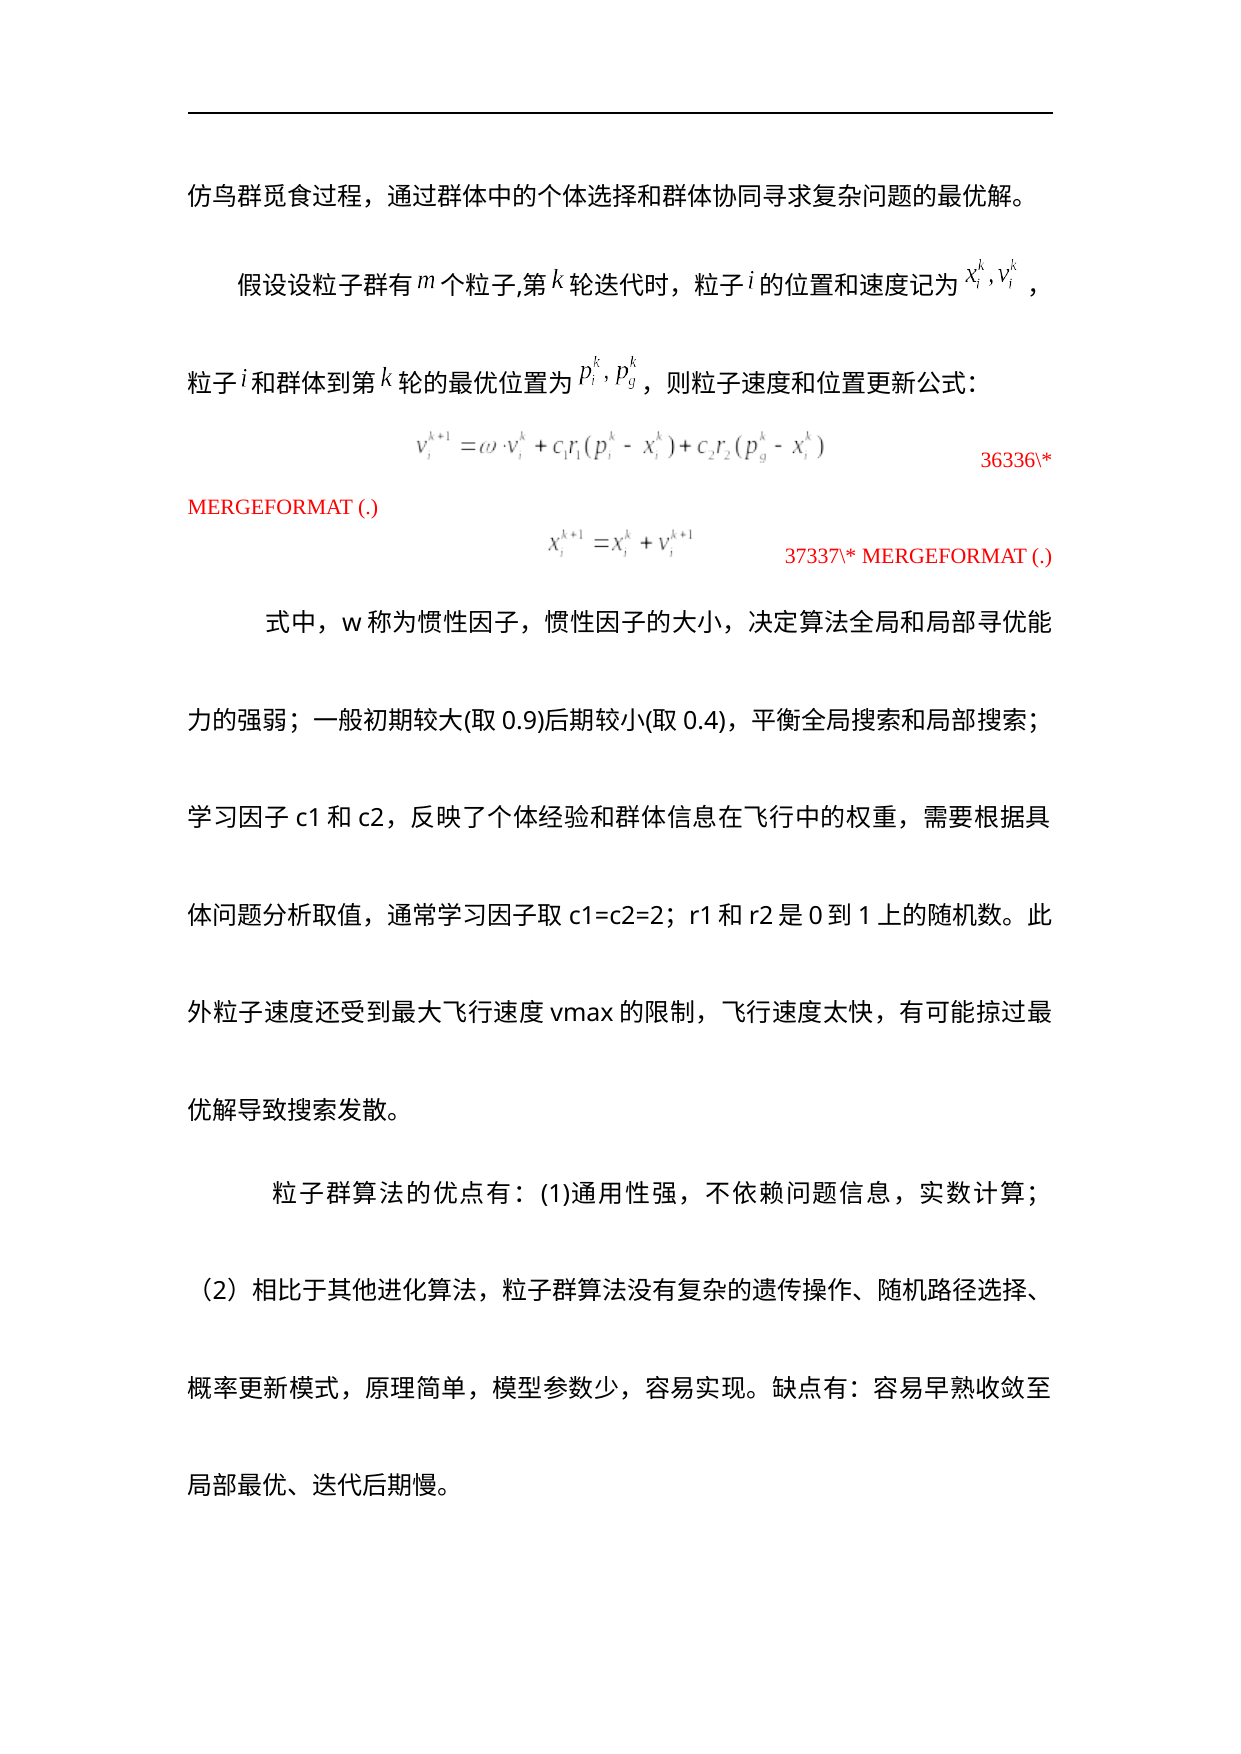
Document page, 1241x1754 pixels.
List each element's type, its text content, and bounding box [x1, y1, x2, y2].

text 粒子群算法的优点有：(1)通用性强，不依赖问题信息，实数计算；（2）相比于其他进化算法，粒子群算法没有复杂的遗传操作、随机路径选择、概率更新模式，原理简单，模型参数少，容易实现。缺点有：容易早熟收敛至局部最优、迭代后期慢。 [187, 1159, 1053, 1516]
text 假设设粒子群有个粒子,第轮迭代时，粒子的位置和速度记为 ，粒子和群体到第轮的最优位置为，则粒子速度和位置更新公式： [187, 245, 1053, 408]
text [187, 162, 1053, 227]
text 式中，w称为惯性因子，惯性因子的大小，决定算法全局和局部寻优能力的强弱；一般初期较大(取0.9)后期较小(取0.4)，平衡全局搜索和局部搜索；学习因子c1和c2，反映了个体经验和群体信息在飞行中的权重，需要根据具体问题分析取值，通常学习因子取c1=c2=2；r1和r2是0到1上的随机数。此外粒子速度还受到最大飞行速度vmax的限制，飞行速度太快，有可能掠过最优解导致搜索发散。 [187, 588, 1053, 1141]
